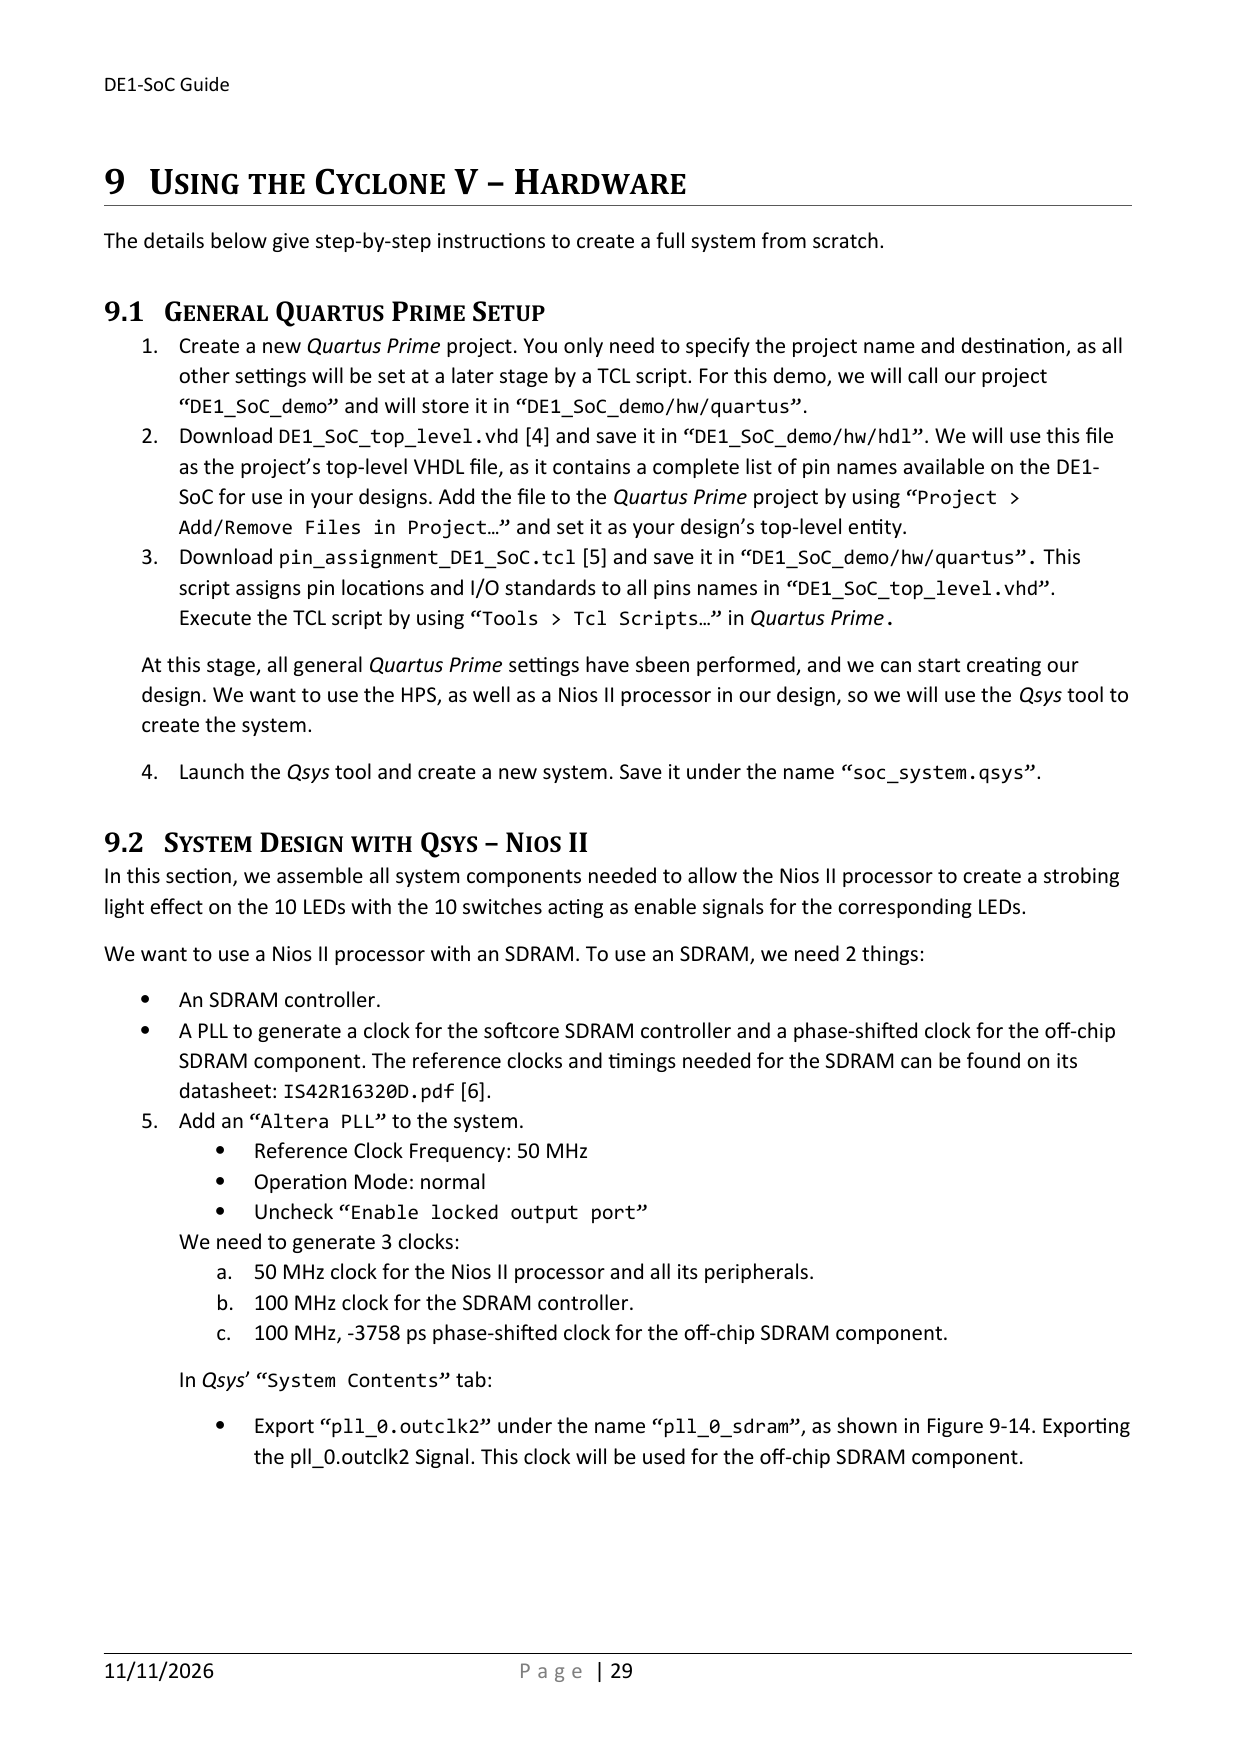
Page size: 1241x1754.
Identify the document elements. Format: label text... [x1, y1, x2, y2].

text We want to use a Nios II processor with an SDRAM. To use an SDRAM, we need 2 things: [103, 939, 1132, 967]
text In this section, we assemble all system components needed to allow the Nios II processor to create a strobing light effect on the 10 LEDs with the 10 switches acting as enable signals for the corresponding LEDs. [103, 862, 1132, 920]
list Reference Clock Frequency: 50 MHz [216, 1137, 1132, 1164]
list Uncheck “Enable locked output port” [216, 1197, 1132, 1225]
list A PLL to generate a clock for the softcore SDRAM controller and a phase-shifted clock for the off-chip SDRAM component. The reference clocks and timings needed for the SDRAM can be found on its datasheet: IS42R16320D.pdf . [141, 1016, 1132, 1104]
text In Qsys’ “System Contents” tab: [178, 1365, 1132, 1393]
text The details below give step-by-step instructions to create a full system from scratch. [103, 226, 1132, 254]
list Add an “Altera PLL” to the system. [141, 1106, 1132, 1134]
list Download pin_assignment_DE1_SoC.tcl and save it in “DE1_SoC_demo/hw/quartus”. This script assigns pin locations and I/O standards to all pins names in “DE1_SoC_top_level.vhd”. Execute the TCL script by using “Tools > Tcl Scripts…” in Quartus Prime. [141, 542, 1132, 631]
list An SDRAM controller. [141, 986, 1132, 1013]
subtitle System Design with Qsys – Nios II [103, 825, 1132, 859]
list Download DE1_SoC_top_level.vhd and save it in “DE1_SoC_demo/hw/hdl”. We will use this file as the project’s top-level VHDL file, as it contains a complete list of pin names available on the DE1-SoC for use in your designs. Add the file to the Quartus Prime project by using “Project > Add/Remove Files in Project…” and set it as your design’s top-level entity. [141, 422, 1132, 540]
list 50 MHz clock for the Nios II processor and all its peripherals. [216, 1257, 1132, 1285]
subtitle General Quartus Prime Setup [103, 294, 1132, 328]
list Operation Mode: normal [216, 1167, 1132, 1195]
list 100 MHz, -3758 ps phase-shifted clock for the off-chip SDRAM component. [216, 1318, 1132, 1346]
text At this stage, all general Quartus Prime settings have sbeen performed, and we can start creating our design. We want to use the HPS, as well as a Nios II processor in our design, so we will use the Qsys tool to create the system. [141, 650, 1132, 738]
list Create a new Quartus Prime project. You only need to specify the project name and destination, as all other settings will be set at a later stage by a TCL script. For this demo, we will call our project “DE1_SoC_demo” and will store it in “DE1_SoC_demo/hw/quartus”. [141, 331, 1132, 419]
list 100 MHz clock for the SDRAM controller. [216, 1288, 1132, 1316]
list We need to generate 3 clocks: [178, 1227, 1132, 1255]
subtitle Using the Cyclone V – Hardware [103, 159, 1132, 206]
list Launch the Qsys tool and create a new system. Save it under the name “soc_system.qsys”. [141, 757, 1132, 785]
